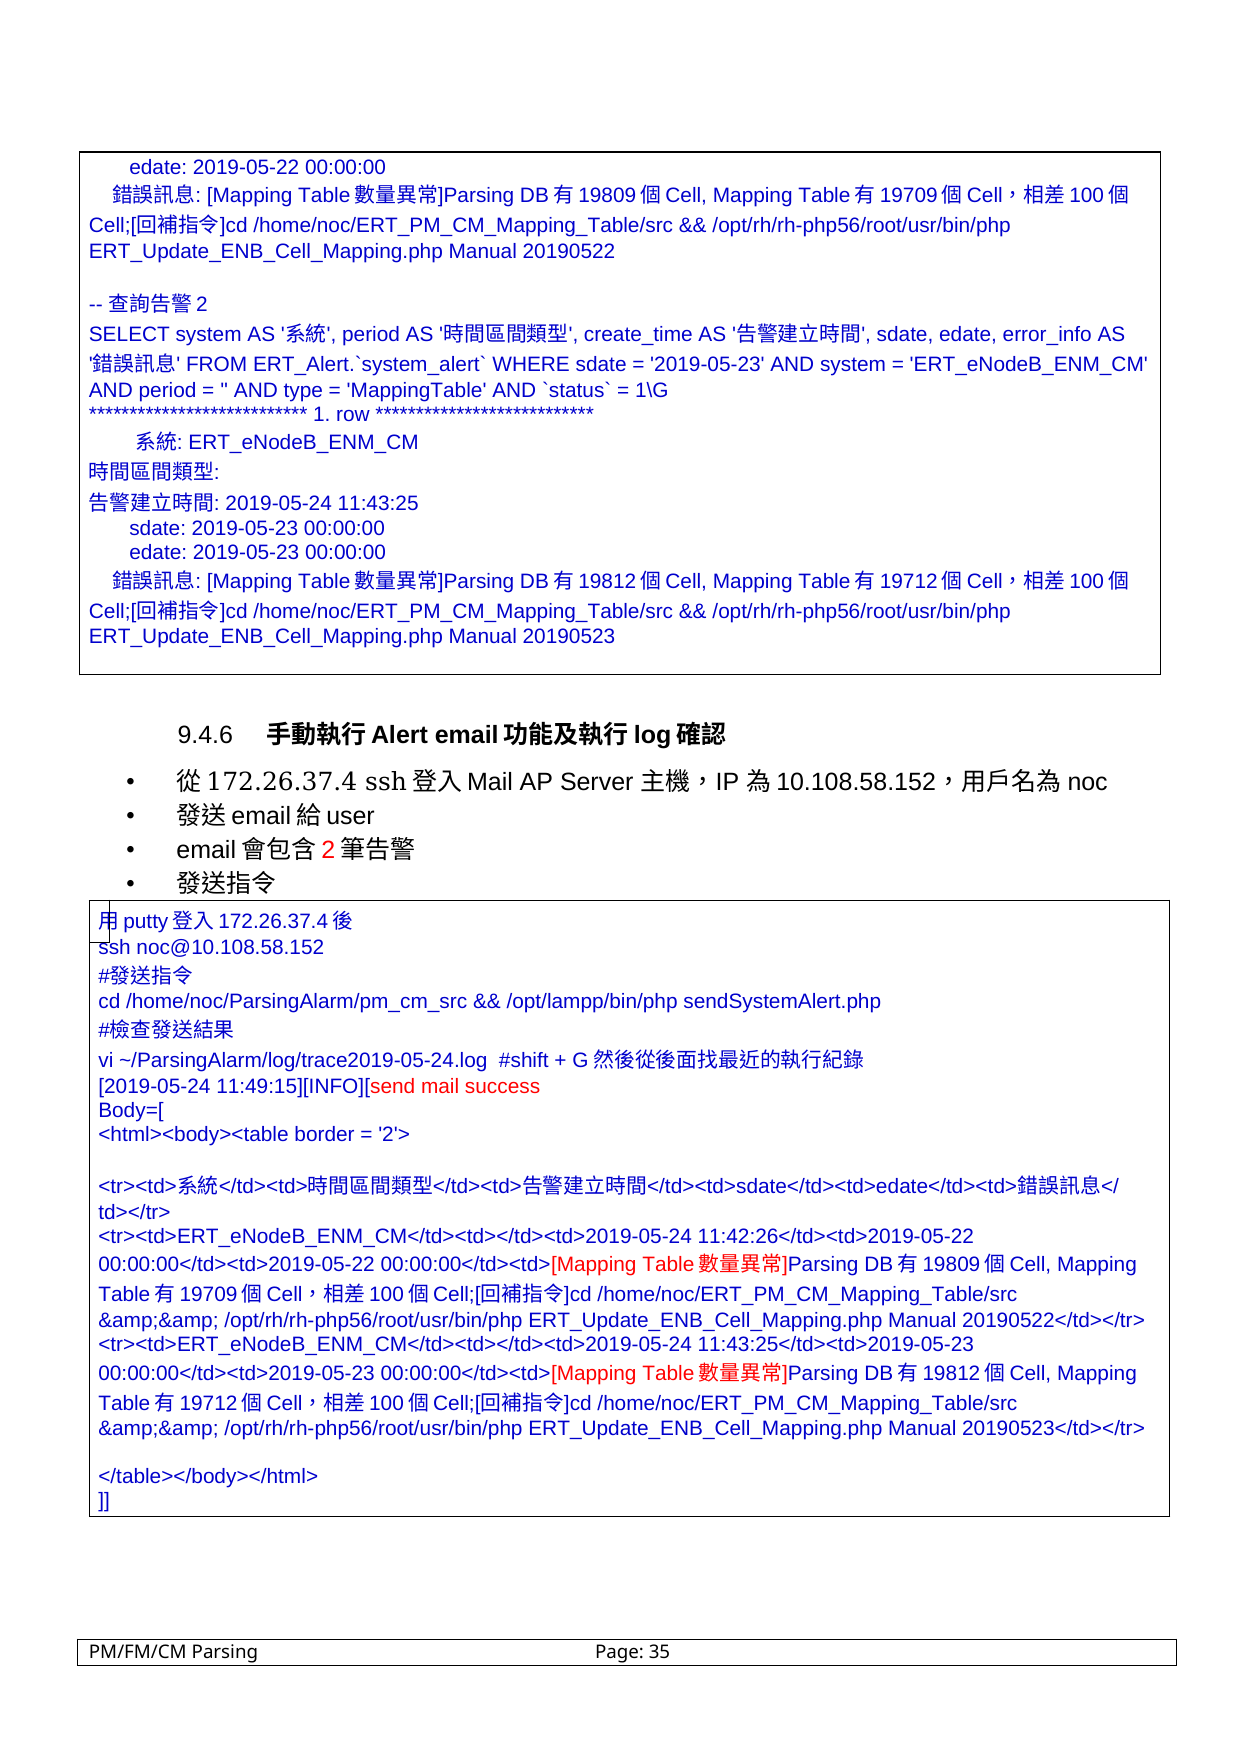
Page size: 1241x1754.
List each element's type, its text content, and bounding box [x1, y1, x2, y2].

text <tr><td>ERT_eNodeB_ENM_CM</td><td></td><td>2019-05-24 11:43:25</td><td>2019-05-23 00:00:00</td><td>2019-05-23 00:00:00</td><td>[Mapping Table數量異常]Parsing DB有19812個Cell, Mapping Table有19712個Cell，相差100個Cell;[回補指令]cd /home/noc/ERT_PM_CM_Mapping_Table/src &amp;&amp; /opt/rh/rh-php56/root/usr/bin/php ERT_Update_ENB_Cell_Mapping.php Manual 20190523</td></tr> [98, 1332, 1161, 1440]
text *************************** 1. row *************************** [89, 401, 1152, 425]
text ssh noc@10.108.58.152 [98, 935, 1161, 959]
list 發送email給user [126, 797, 1152, 831]
text 錯誤訊息: [Mapping Table數量異常]Parsing DB有19812個Cell, Mapping Table有19712個Cell，相差100個Cell;[回補指令]cd /home/noc/ERT_PM_CM_Mapping_Table/src && /opt/rh/rh-php56/root/usr/bin/php ERT_Update_ENB_Cell_Mapping.php Manual 20190523 [89, 564, 1152, 648]
text </table></body></html> [98, 1464, 1161, 1488]
text <html><body><table border = '2'> [98, 1121, 1161, 1145]
text #檢查發送結果 [98, 1013, 1161, 1043]
text 告警建立時間: 2019-05-24 11:43:25 [89, 486, 1152, 516]
text edate: 2019-05-22 00:00:00 [80, 153, 1160, 178]
list ​​從172.26.37.4 ssh登入Mail AP Server 主機，​IP 為10.108.58.152，用戶名為 noc [126, 763, 1152, 797]
text ]] [90, 1488, 1169, 1514]
text [2019-05-24 11:49:15][INFO][send mail success [98, 1073, 1161, 1097]
text 系統: ERT_eNodeB_ENM_CM [89, 425, 1152, 456]
text cd /home/noc/ParsingAlarm/pm_cm_src && /opt/lampp/bin/php sendSystemAlert.php [98, 989, 1161, 1013]
text ​​用putty登入172.26.37.4後 [110, 903, 1169, 935]
text <tr><td>﻿系統</td><td>時間區間類型</td><td>告警建立時間</td><td>sdate</td><td>edate</td><td>錯誤訊息</td></tr> [98, 1169, 1161, 1223]
subtitle 手動執行Alert email功能及執行log確認 [177, 717, 1152, 751]
text Body=[ [98, 1097, 1161, 1121]
text <tr><td>ERT_eNodeB_ENM_CM</td><td></td><td>2019-05-24 11:42:26</td><td>2019-05-22 00:00:00</td><td>2019-05-22 00:00:00</td><td>[Mapping Table數量異常]Parsing DB有19809個Cell, Mapping Table有19709個Cell，相差100個Cell;[回補指令]cd /home/noc/ERT_PM_CM_Mapping_Table/src &amp;&amp; /opt/rh/rh-php56/root/usr/bin/php ERT_Update_ENB_Cell_Mapping.php Manual 20190522</td></tr> [98, 1223, 1161, 1332]
text vi ~/ParsingAlarm/log/trace2019-05-24.log #shift + G然後從後面找最近的執行紀錄 [98, 1043, 1161, 1073]
list email會包含2筆告警 [126, 831, 1152, 865]
text sdate: 2019-05-23 00:00:00 [89, 516, 1152, 540]
text SELECT system AS '系統', period AS '時間區間類型', create_time AS '告警建立時間', sdate, edate, error_info AS '錯誤訊息' FROM ERT_Alert.`system_alert` WHERE sdate = '2019-05-23' AND system = 'ERT_eNodeB_ENM_CM' AND period = '' AND type = 'MappingTable' AND `status` = 1\G [89, 317, 1152, 401]
list 發送指令 [126, 865, 1152, 899]
text -- 查詢告警2 [89, 287, 1152, 317]
text #發送指令 [98, 959, 1161, 989]
text 時間區間類型: [89, 456, 1152, 486]
text edate: 2019-05-23 00:00:00 [89, 540, 1152, 564]
text 錯誤訊息: [Mapping Table數量異常]Parsing DB有19809個Cell, Mapping Table有19709個Cell，相差100個Cell;[回補指令]cd /home/noc/ERT_PM_CM_Mapping_Table/src && /opt/rh/rh-php56/root/usr/bin/php ERT_Update_ENB_Cell_Mapping.php Manual 20190522 [89, 178, 1152, 263]
